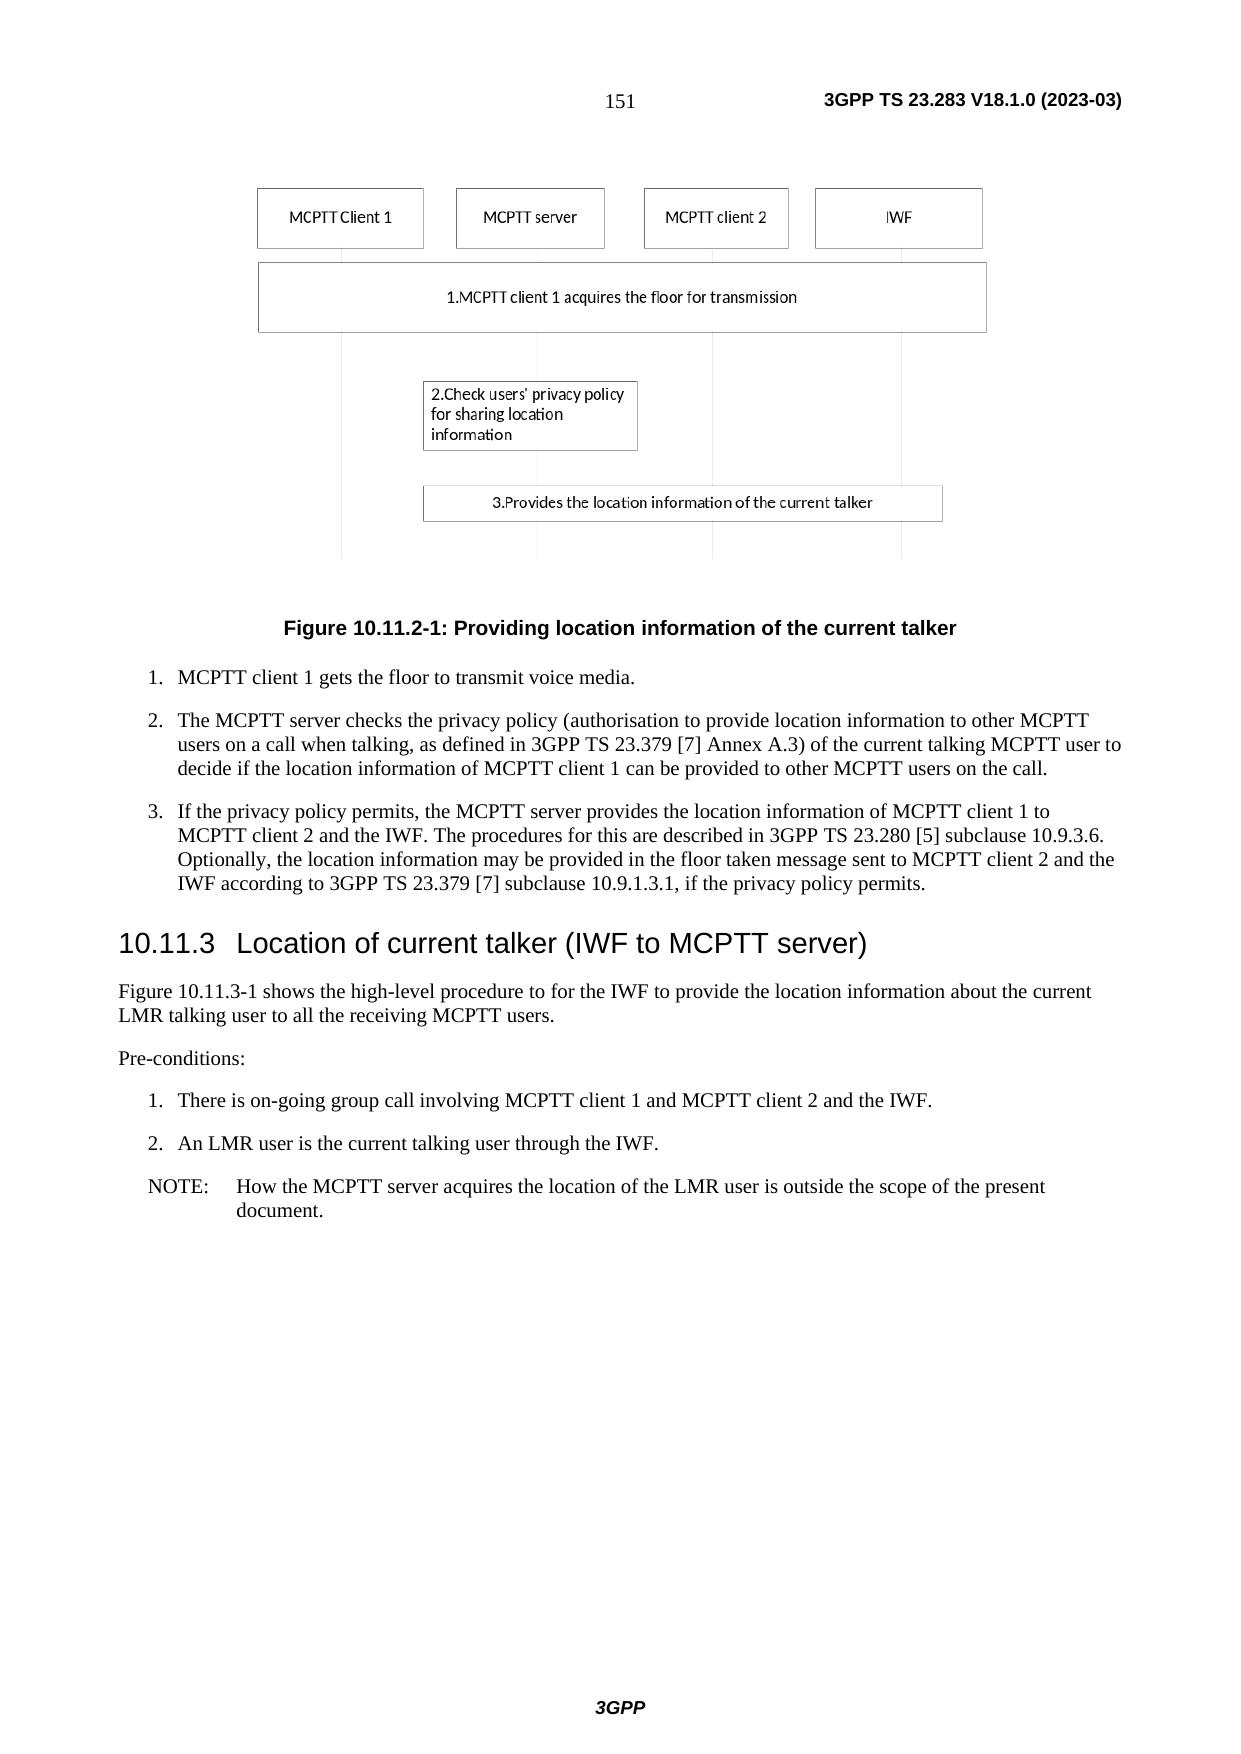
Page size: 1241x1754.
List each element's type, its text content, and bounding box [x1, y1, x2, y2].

text NOTE: How the MCPTT server acquires the location of the LMR user is outside the scope of the present document. [148, 1174, 1122, 1222]
text 2. An LMR user is the current talking user through the IWF. [148, 1131, 1122, 1155]
text Figure 10.11.3-1 shows the high-level procedure to for the IWF to provide the location information about the current LMR talking user to all the receiving MCPTT users. [118, 979, 1122, 1027]
text 2. The MCPTT server checks the privacy policy (authorisation to provide location information to other MCPTT users on a call when talking, as defined in 3GPP TS 23.379 [7] Annex A.3) of the current talking MCPTT user to decide if the location information of MCPTT client 1 can be provided to other MCPTT users on the call. [148, 708, 1122, 780]
text Pre-conditions: [118, 1046, 1122, 1070]
text 1. There is on-going group call involving MCPTT client 1 and MCPTT client 2 and the IWF. [148, 1088, 1122, 1112]
text 3. If the privacy policy permits, the MCPTT server provides the location information of MCPTT client 1 to MCPTT client 2 and the IWF. The procedures for this are described in 3GPP TS 23.280 [5] subclause 10.9.3.6. Optionally, the location information may be provided in the floor taken message sent to MCPTT client 2 and the IWF according to 3GPP TS 23.379 [7] subclause 10.9.1.3.1, if the privacy policy permits. [148, 799, 1122, 895]
subtitle 10.11.3 Location of current talker (IWF to MCPTT server) [118, 926, 1122, 960]
text Figure 10.11.2-1: Providing location information of the current talker [118, 616, 1122, 640]
text 1. MCPTT client 1 gets the floor to transmit voice media. [148, 665, 1122, 689]
